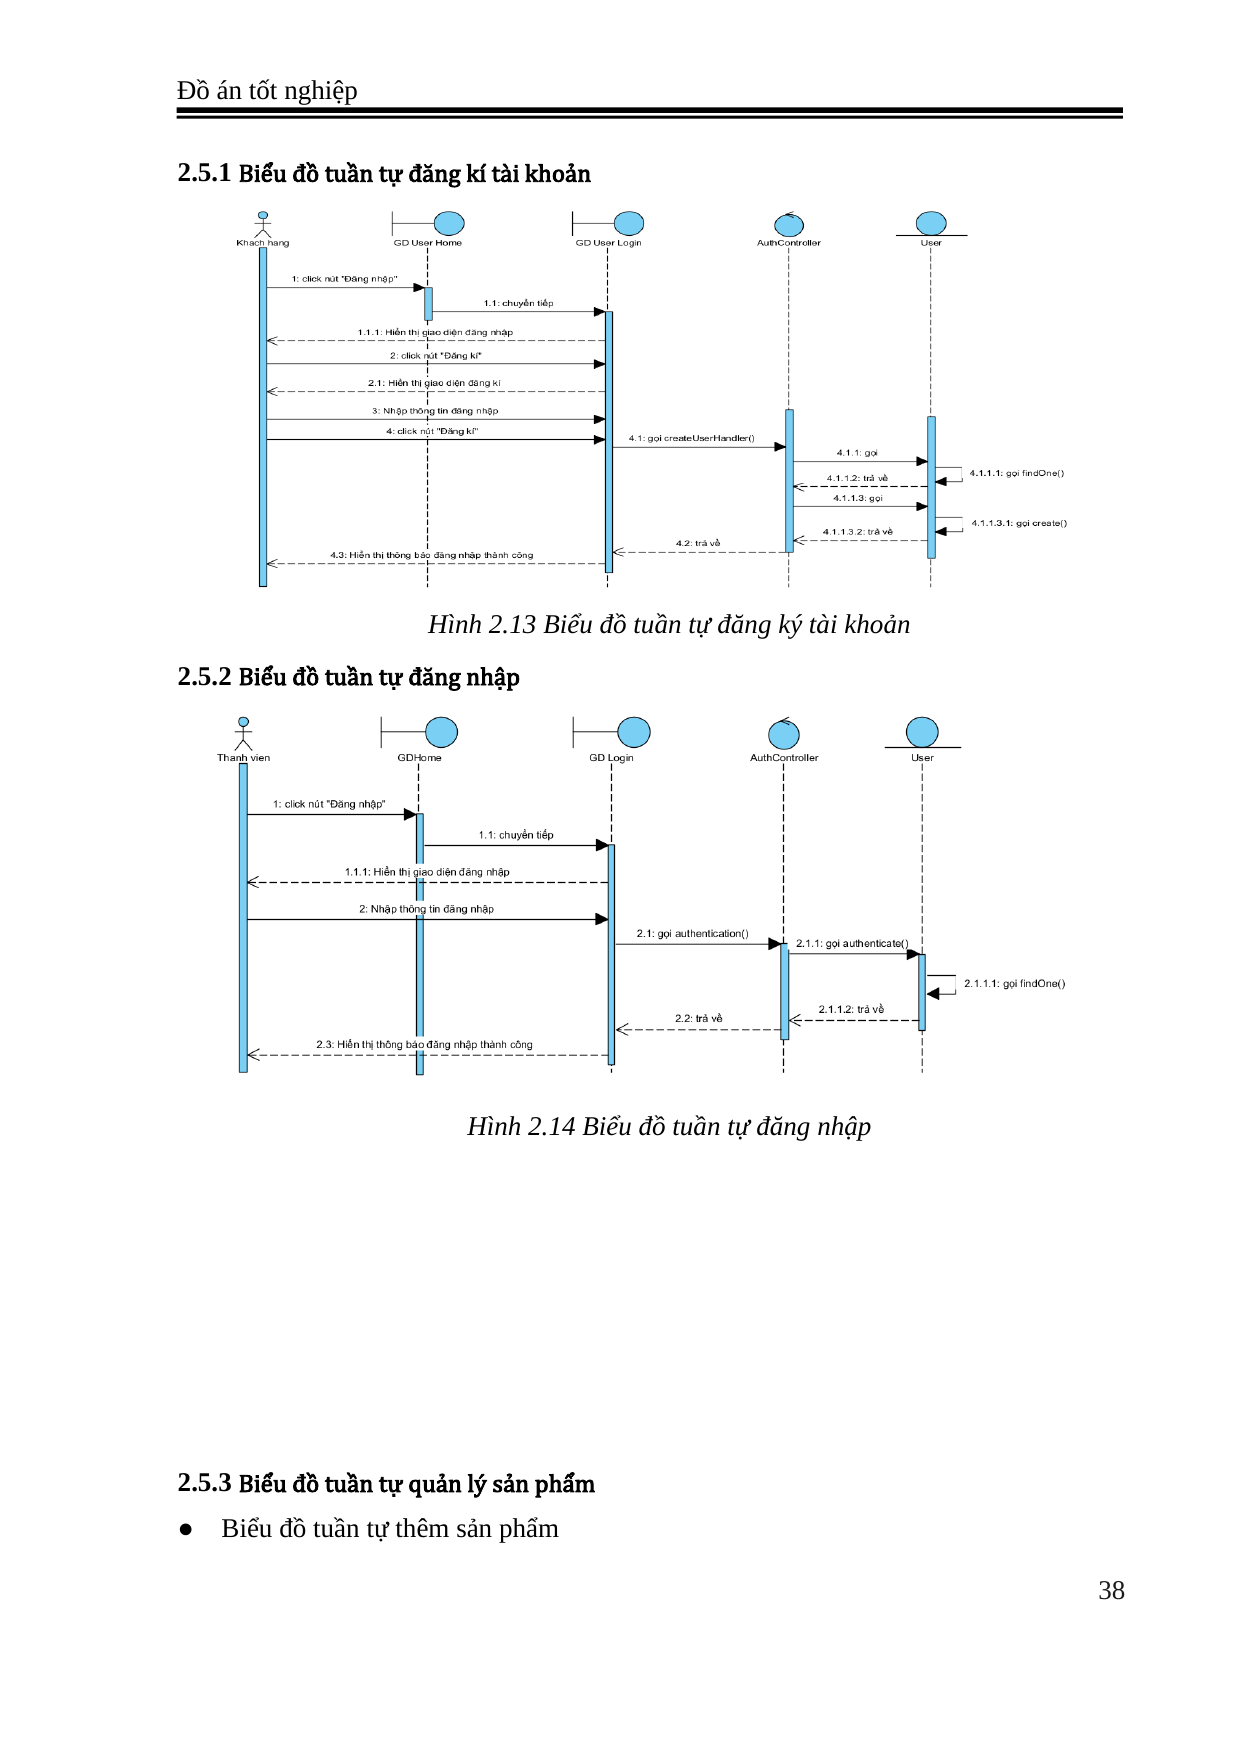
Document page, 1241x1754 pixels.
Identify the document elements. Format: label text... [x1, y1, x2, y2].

text Hình 2.13 Biểu đồ tuần tự đăng ký tài khoản [216, 608, 1125, 639]
subtitle Biểu đồ tuần tự quản lý sản phẩm [177, 1466, 1125, 1498]
picture [194, 703, 1089, 1105]
text Hình 2.14 Biểu đồ tuần tự đăng nhập [216, 1109, 1125, 1141]
picture [194, 200, 1104, 604]
subtitle Biểu đồ tuần tự đăng kí tài khoản [177, 156, 1125, 187]
subtitle Biểu đồ tuần tự đăng nhập [177, 660, 1125, 691]
list Biểu đồ tuần tự thêm sản phẩm [177, 1511, 1157, 1544]
